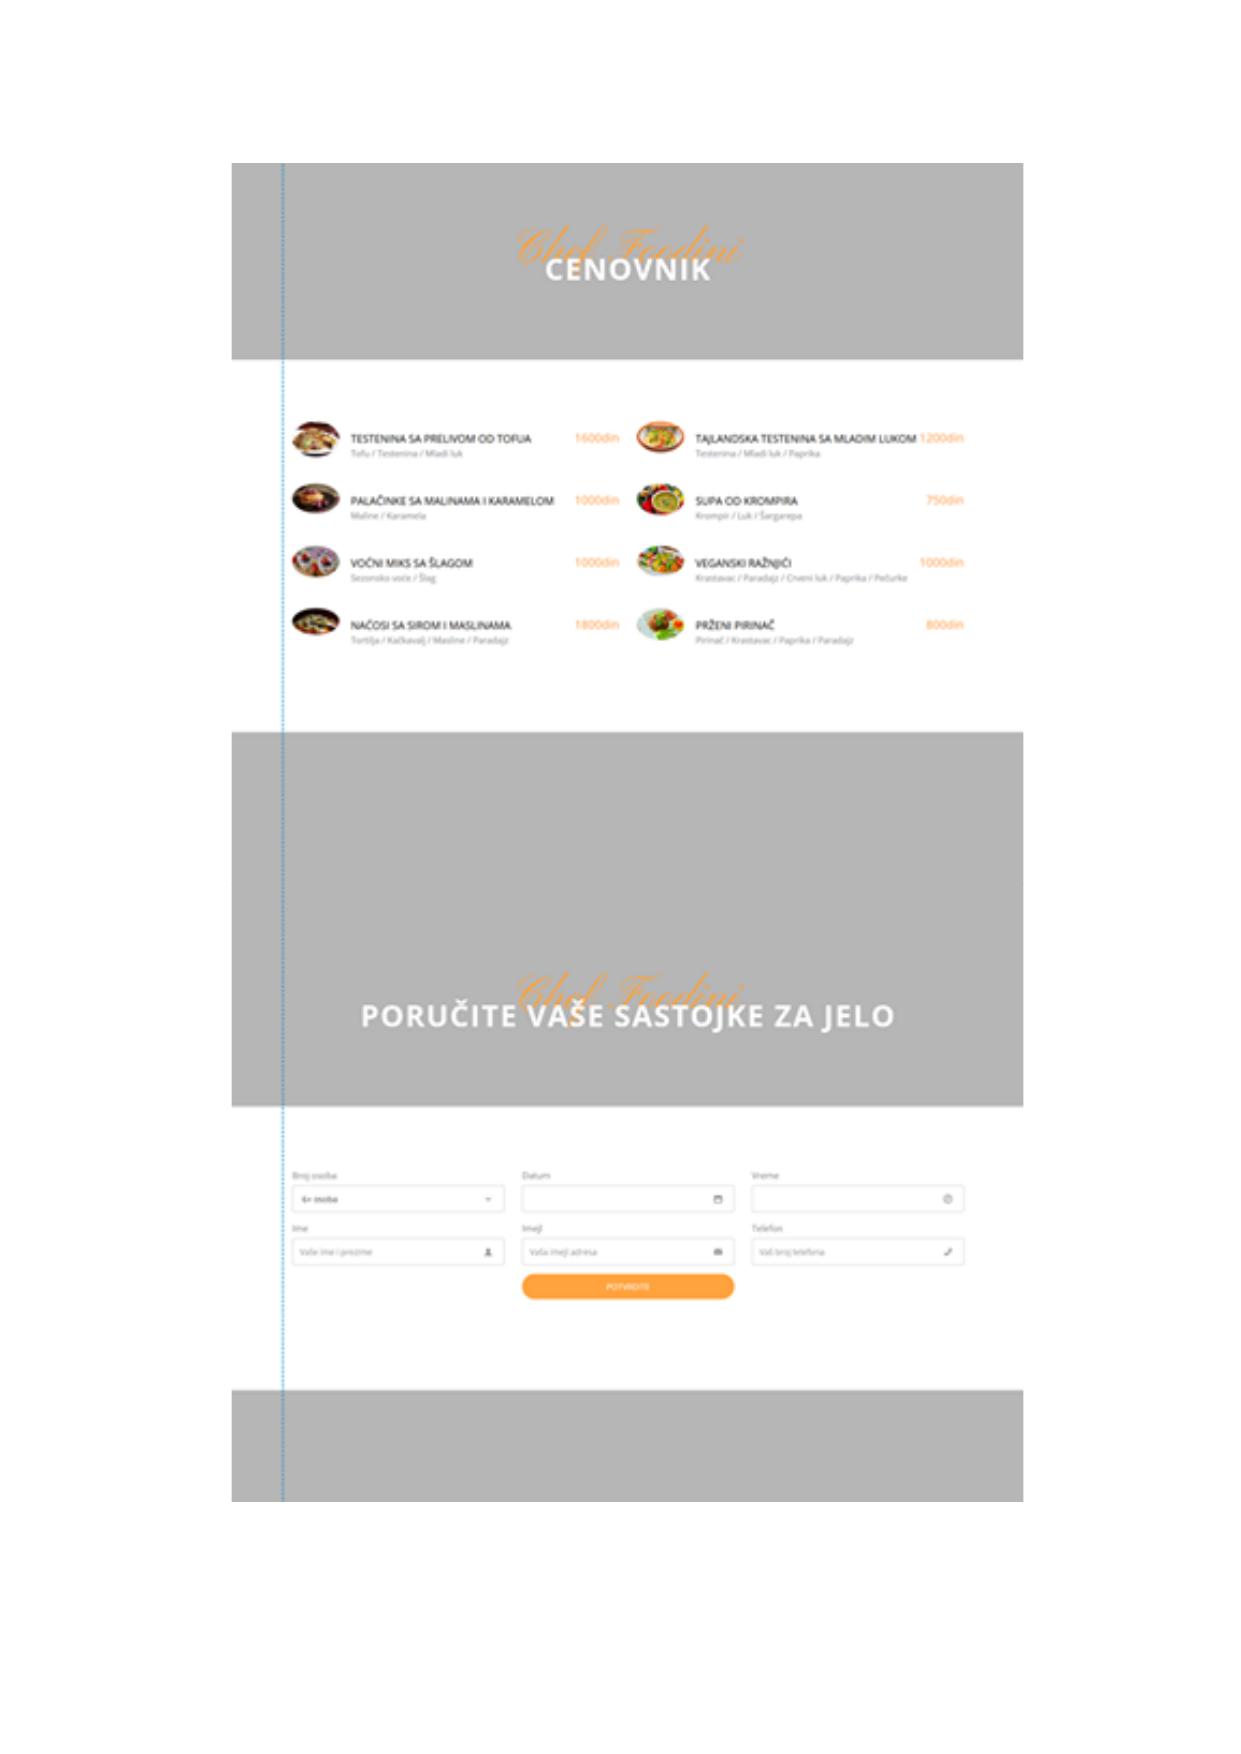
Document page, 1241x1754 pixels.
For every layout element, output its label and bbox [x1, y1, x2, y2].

picture [231, 163, 1024, 1502]
